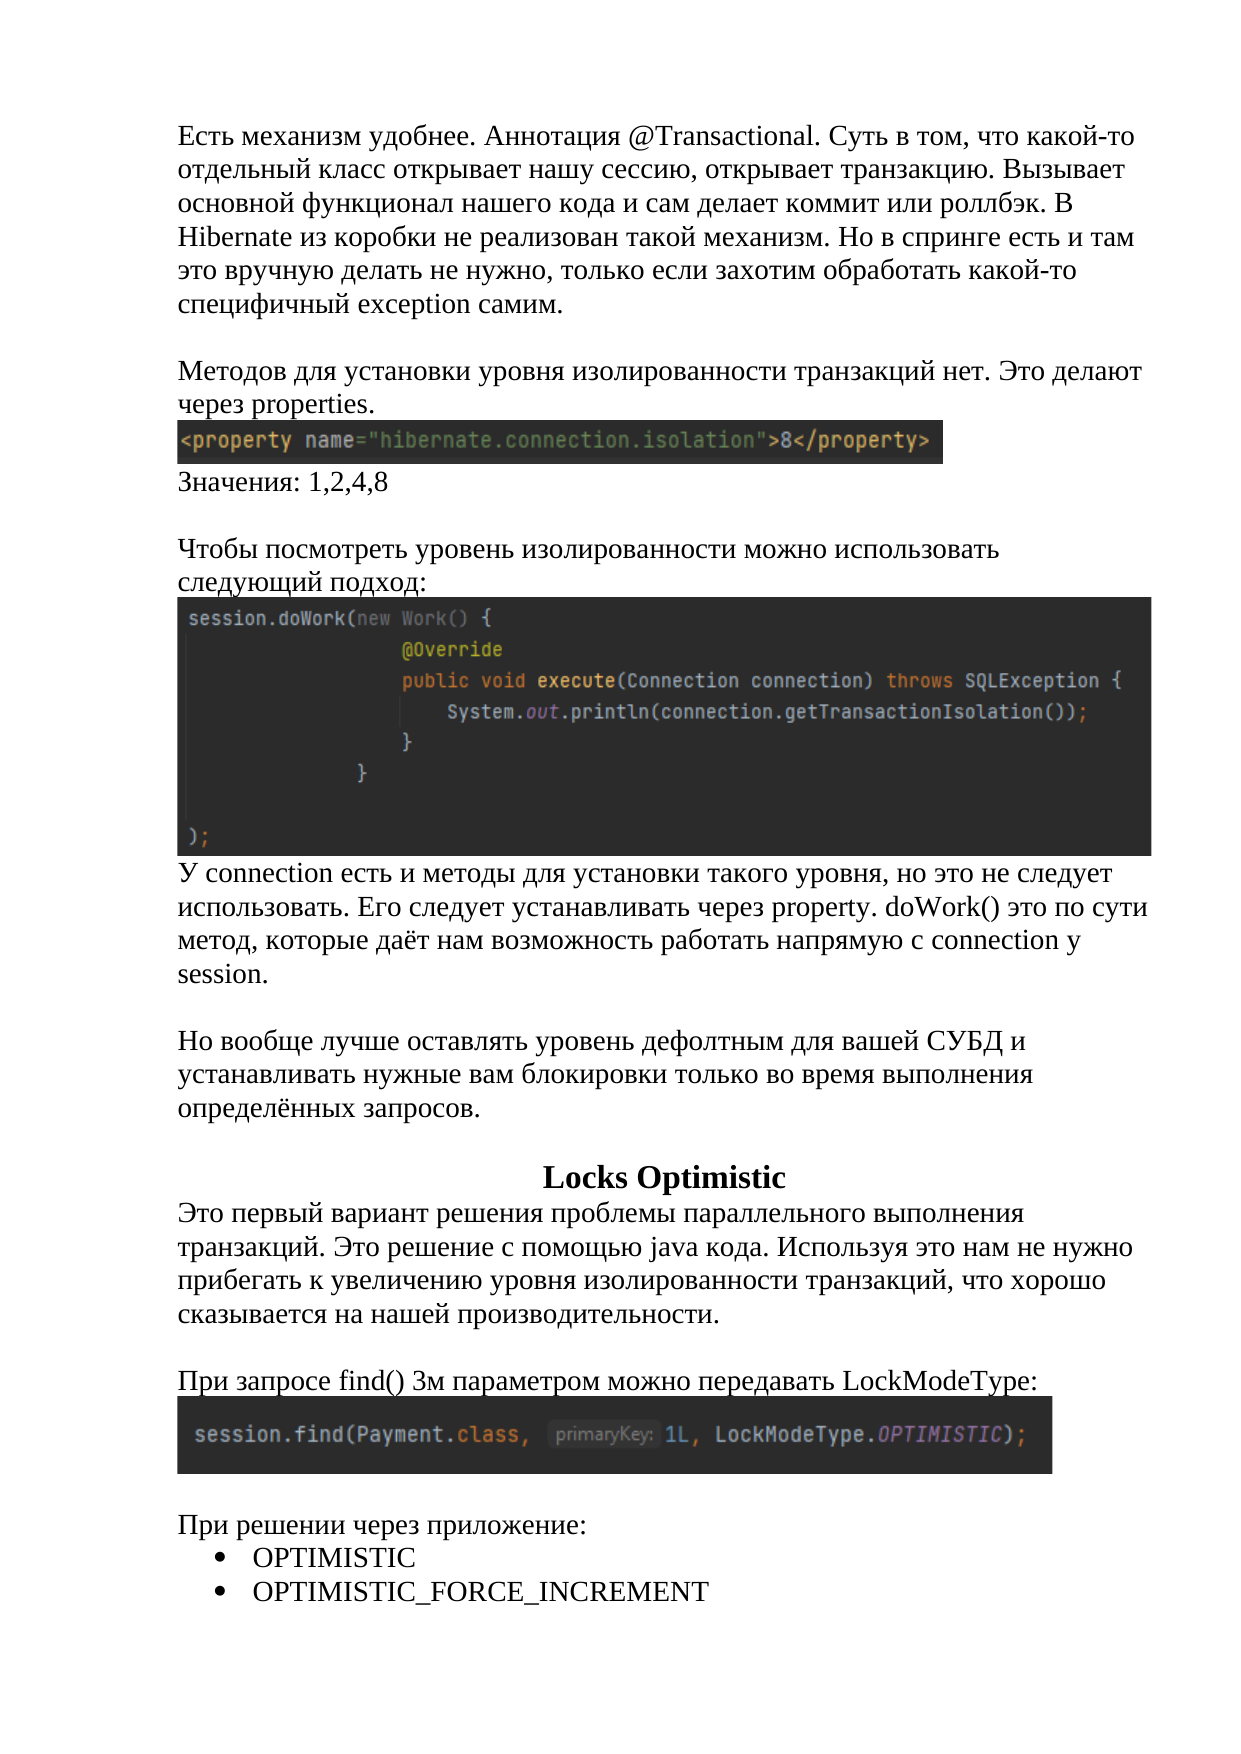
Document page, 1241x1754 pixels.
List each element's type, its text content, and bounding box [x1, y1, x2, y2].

text У connection есть и методы для установки такого уровня, но это не следует использовать. Его следует устанавливать через property. doWork() это по сути метод, которые даёт нам возможность работать напрямую с connection у session. [177, 856, 1152, 989]
picture [177, 597, 1152, 856]
text Но вообще лучше оставлять уровень дефолтным для вашей СУБД и устанавливать нужные вам блокировки только во время выполнения определённых запросов. [177, 1023, 1152, 1123]
text Это первый вариант решения проблемы параллельного выполнения транзакций. Это решение с помощью java кода. Используя это нам не нужно прибегать к увеличению уровня изолированности транзакций, что хорошо сказывается на нашей производительности. [177, 1195, 1152, 1329]
text Есть механизм удобнее. Аннотация @Transactional. Суть в том, что какой-то отдельный класс открывает нашу сессию, открывает транзакцию. Вызывает основной функционал нашего кода и сам делает коммит или роллбэк. В Hibernate из коробки не реализован такой механизм. Но в спринге есть и там это вручную делать не нужно, только если захотим обработать какой-то специфичный exception самим. [177, 118, 1152, 319]
text При решении через приложение: [177, 1507, 1152, 1540]
text Чтобы посмотреть уровень изолированности можно использовать следующий подход: [177, 531, 1152, 597]
list OPTIMISTIC [215, 1540, 1152, 1574]
text При запросе find() 3м параметром можно передавать LockModeType: [177, 1363, 1152, 1397]
list OPTIMISTIC_FORCE_INCREMENT [215, 1574, 1152, 1608]
text Значения: 1,2,4,8 [177, 464, 1152, 497]
text Методов для установки уровня изолированности транзакций нет. Это делают через properties. [177, 353, 1152, 420]
picture [177, 420, 943, 464]
text Locks Optimistic [177, 1157, 1152, 1195]
picture [177, 1396, 1053, 1474]
